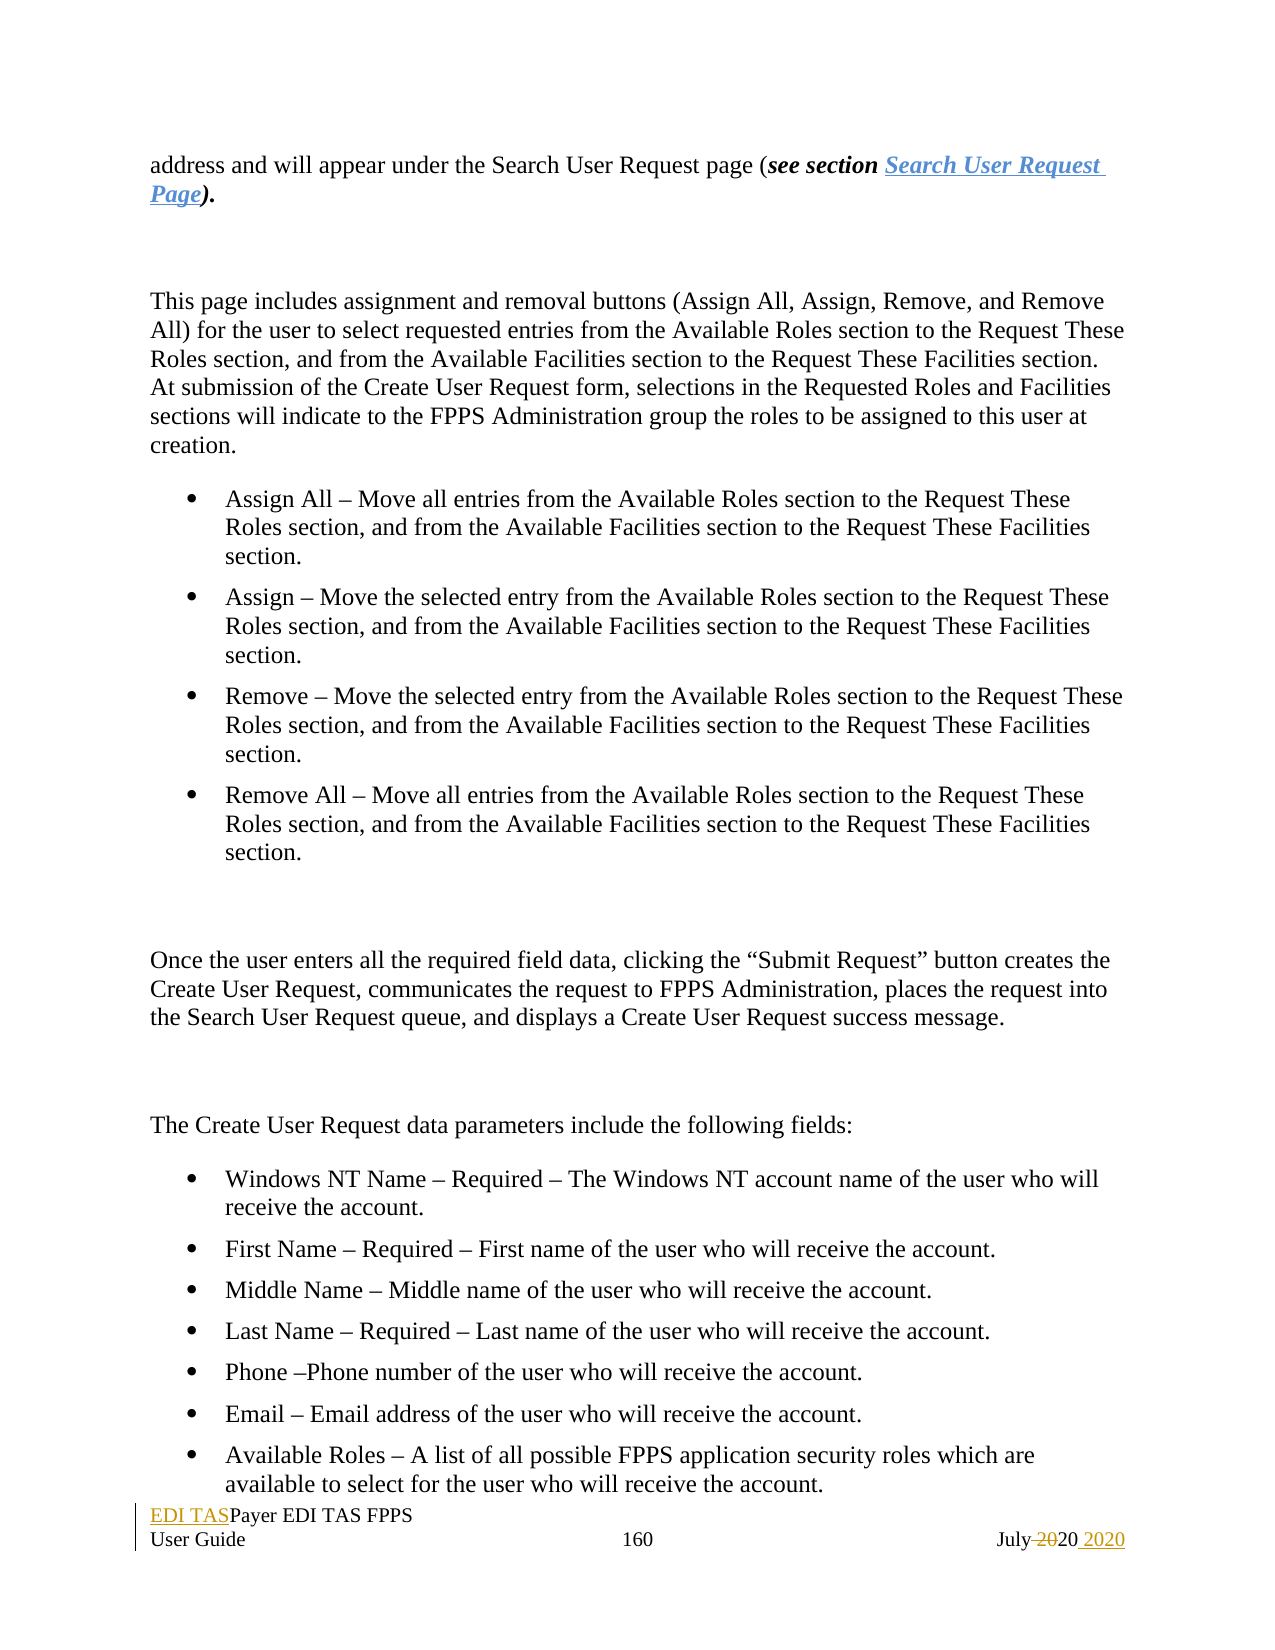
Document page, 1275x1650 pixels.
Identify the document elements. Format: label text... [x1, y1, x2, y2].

list Assign All – Move all entries from the Available Roles section to the Request These Roles section, and from the Available Facilities section to the Request These Facilities section. [187, 484, 1125, 570]
text This page includes assignment and removal buttons (Assign All, Assign, Remove, and Remove All) for the user to select requested entries from the Available Roles section to the Request These Roles section, and from the Available Facilities section to the Request These Facilities section. At submission of the Create User Request form, selections in the Requested Roles and Facilities sections will indicate to the FPPS Administration group the roles to be assigned to this user at creation. [150, 286, 1125, 459]
list Middle Name – Middle name of the user who will receive the account. [187, 1275, 1125, 1304]
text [150, 150, 1125, 207]
list Available Roles – A list of all possible FPPS application security roles which are available to select for the user who will receive the account. [187, 1440, 1125, 1497]
text Once the user enters all the required field data, clicking the “Submit Request” button creates the Create User Request, communicates the request to FPPS Administration, places the request into the Search User Request queue, and displays a Create User Request success message. [150, 945, 1125, 1031]
list First Name – Required – First name of the user who will receive the account. [187, 1234, 1125, 1262]
list Windows NT Name – Required – The Windows NT account name of the user who will receive the account. [187, 1164, 1125, 1221]
list Remove – Move the selected entry from the Available Roles section to the Request These Roles section, and from the Available Facilities section to the Request These Facilities section. [187, 681, 1125, 767]
list Remove All – Move all entries from the Available Roles section to the Request These Roles section, and from the Available Facilities section to the Request These Facilities section. [187, 780, 1125, 866]
list Email – Email address of the user who will receive the account. [187, 1399, 1125, 1427]
list Phone –Phone number of the user who will receive the account. [187, 1357, 1125, 1386]
text The Create User Request data parameters include the following fields: [150, 1110, 1125, 1139]
list Last Name – Required – Last name of the user who will receive the account. [187, 1316, 1125, 1345]
list Assign – Move the selected entry from the Available Roles section to the Request These Roles section, and from the Available Facilities section to the Request These Facilities section. [187, 582, 1125, 669]
